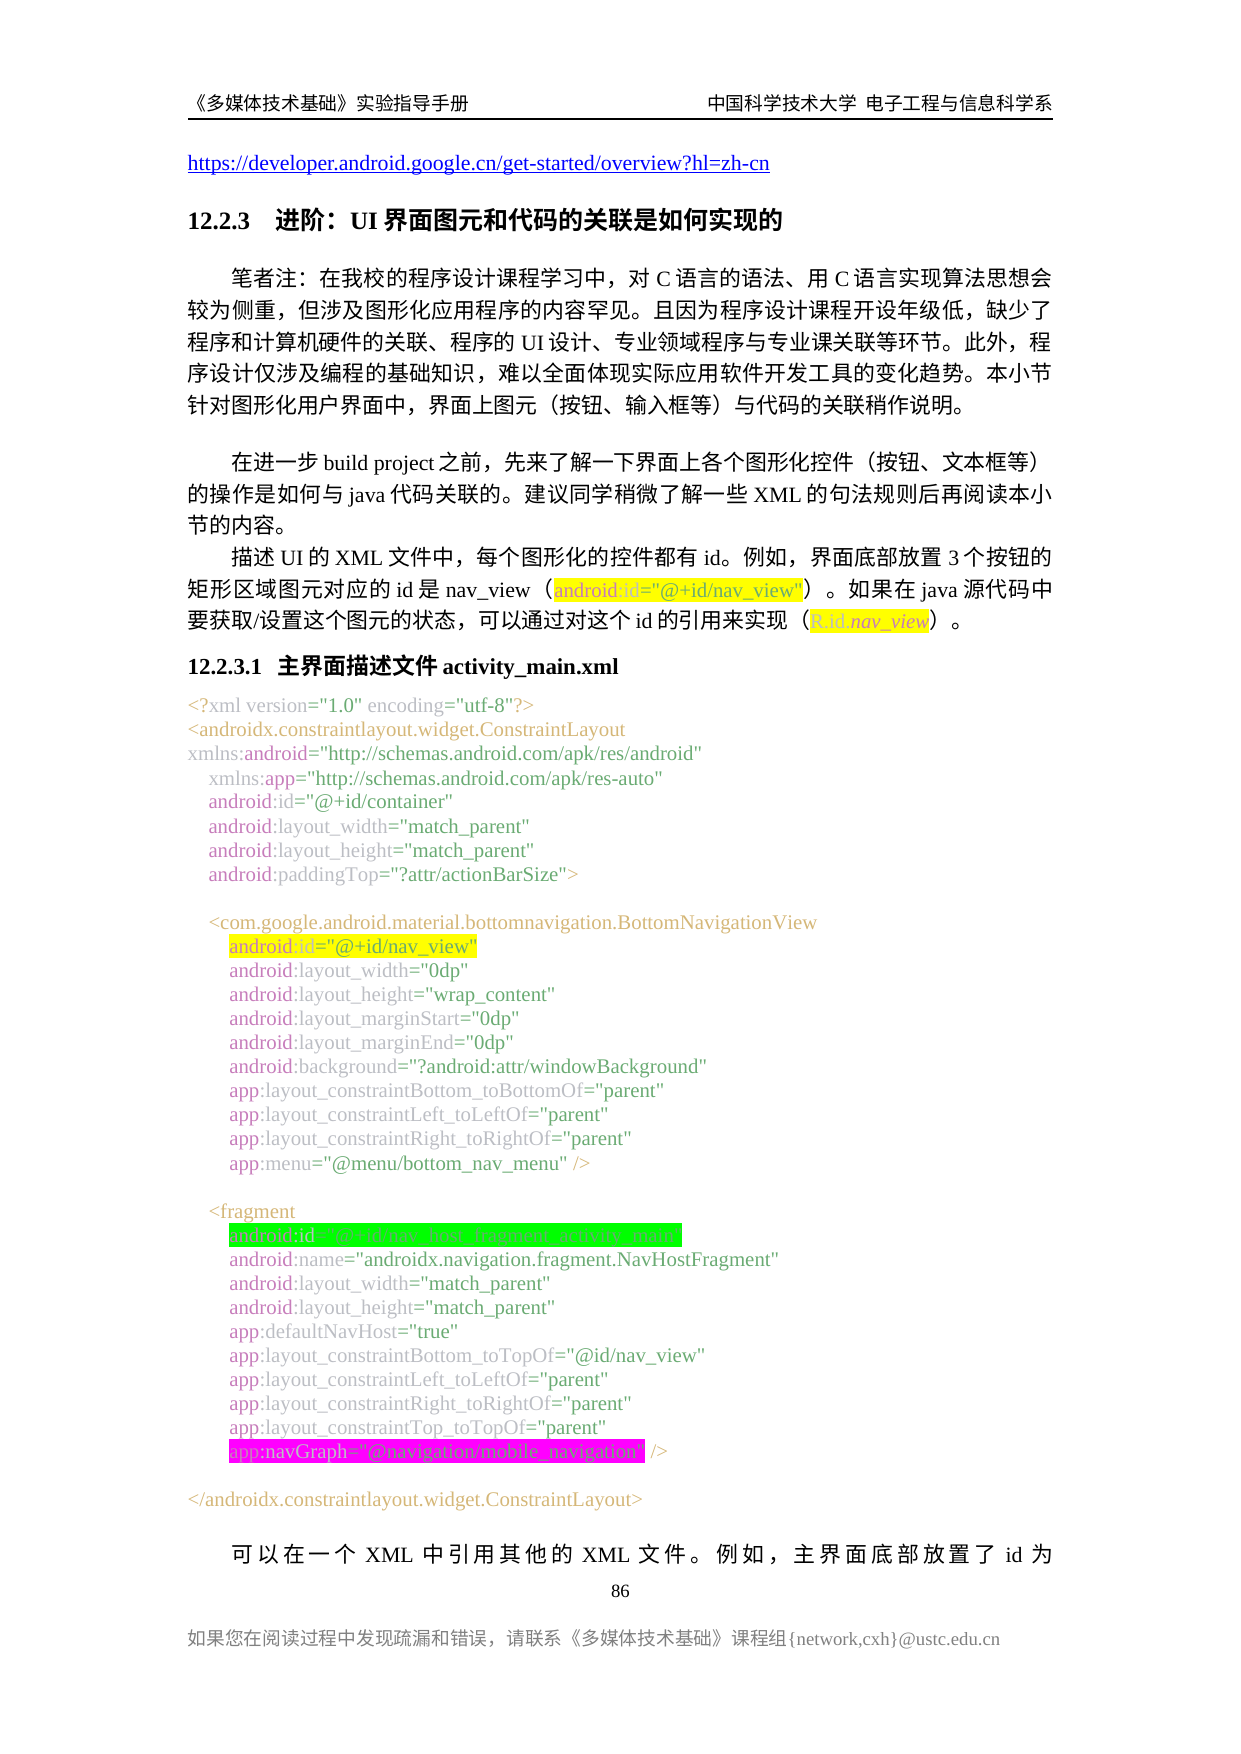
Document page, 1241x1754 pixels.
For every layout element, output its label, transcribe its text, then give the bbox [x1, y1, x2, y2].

text https://developer.android.google.cn/get-started/overview?hl=zh-cn [187, 150, 1053, 175]
text 描述UI的XML文件中，每个图形化的控件都有id。例如，界面底部放置3个按钮的矩形区域图元对应的id是nav_view（android:id="@+id/nav_view"）。如果在java源代码中要获取/设置这个图元的状态，可以通过对这个id的引用来实现（R.id.nav_view）。 [187, 540, 1053, 635]
subtitle 进阶：UI界面图元和代码的关联是如何实现的 [187, 200, 1053, 236]
text 笔者注：在我校的程序设计课程学习中，对C语言的语法、用C语言实现算法思想会较为侧重，但涉及图形化应用程序的内容罕见。且因为程序设计课程开设年级低，缺少了程序和计算机硬件的关联、程序的UI设计、专业领域程序与专业课关联等环节。此外，程序设计仅涉及编程的基础知识，难以全面体现实际应用软件开发工具的变化趋势。本小节针对图形化用户界面中，界面上图元（按钮、输入框等）与代码的关联稍作说明。 [187, 261, 1053, 420]
text 在进一步build project之前，先来了解一下界面上各个图形化控件（按钮、文本框等）的操作是如何与java代码关联的。建议同学稍微了解一些XML的句法规则后再阅读本小节的内容。 [187, 445, 1053, 540]
text <?xml version="1.0" encoding="utf-8"?> <androidx.constraintlayout.widget.ConstraintLayout xmlns:android="http://schemas.android.com/apk/res/android" xmlns:app="http://schemas.android.com/apk/res-auto" android:id="@+id/container" android:layout_width="match_parent" android:layout_height="match_parent" android:paddingTop="?attr/actionBarSize"> <com.google.android.material.bottomnavigation.BottomNavigationView android:id="@+id/nav_view" android:layout_width="0dp" android:layout_height="wrap_content" android:layout_marginStart="0dp" android:layout_marginEnd="0dp" android:background="?android:attr/windowBackground" app:layout_constraintBottom_toBottomOf="parent" app:layout_constraintLeft_toLeftOf="parent" app:layout_constraintRight_toRightOf="parent" app:menu="@menu/bottom_nav_menu" /> <fragment android:id="@+id/nav_host_fragment_activity_main" android:name="androidx.navigation.fragment.NavHostFragment" android:layout_width="match_parent" android:layout_height="match_parent" app:defaultNavHost="true" app:layout_constraintBottom_toTopOf="@id/nav_view" app:layout_constraintLeft_toLeftOf="parent" app:layout_constraintRight_toRightOf="parent" app:layout_constraintTop_toTopOf="parent" app:navGraph="@navigation/mobile_navigation" /> </androidx.constraintlayout.widget.ConstraintLayout> [187, 693, 1053, 1511]
subtitle 主界面描述文件activity_main.xml [187, 647, 1053, 681]
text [187, 1537, 1053, 1568]
